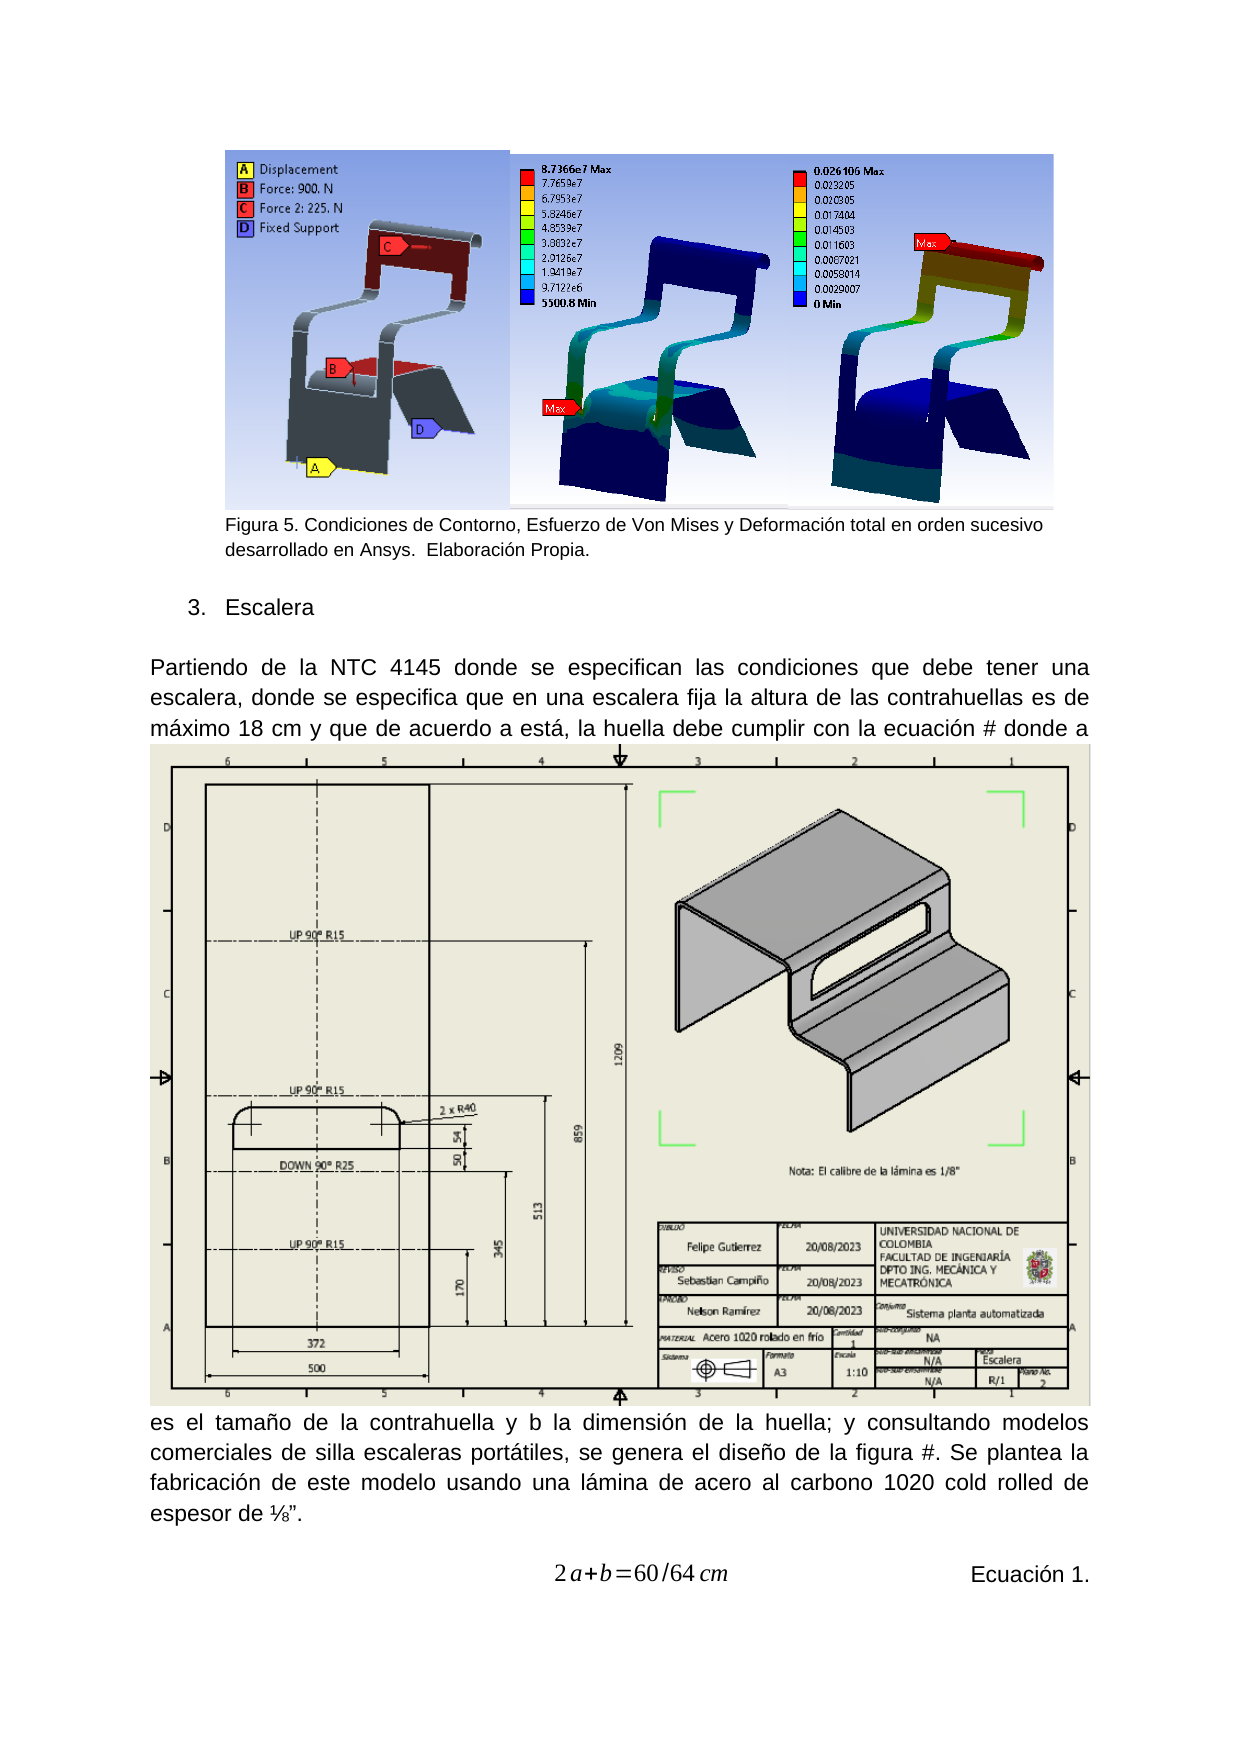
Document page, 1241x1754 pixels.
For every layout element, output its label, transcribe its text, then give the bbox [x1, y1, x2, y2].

text Figura 5. Condiciones de Contorno, Esfuerzo de Von Mises y Deformación total en orden sucesivo desarrollado en Ansys. Elaboración Propia. [225, 514, 1090, 560]
list Escalera [187, 594, 1090, 620]
text Partiendo de la NTC 4145 donde se especifican las condiciones que debe tener una escalera, donde se especifica que en una escalera fija la altura de las contrahuellas es de máximo 18 cm y que de acuerdo a está, la huella debe cumplir con la ecuación # donde a es el tamaño de la contrahuella y b la dimensión de la huella; y consultando modelos comerciales de silla escaleras portátiles, se genera el diseño de la figura #. Se plantea la fabricación de este modelo usando una lámina de acero al carbono 1020 cold rolled de espesor de ⅛”. [150, 654, 1090, 744]
picture [225, 150, 1054, 510]
picture [150, 744, 1091, 1406]
text Partiendo de la NTC 4145 donde se especifican las condiciones que debe tener una escalera, donde se especifica que en una escalera fija la altura de las contrahuellas es de máximo 18 cm y que de acuerdo a está, la huella debe cumplir con la ecuación # donde a es el tamaño de la contrahuella y b la dimensión de la huella; y consultando modelos comerciales de silla escaleras portátiles, se genera el diseño de la figura #. Se plantea la fabricación de este modelo usando una lámina de acero al carbono 1020 cold rolled de espesor de ⅛”. [150, 1406, 1090, 1526]
text Ecuación 1. [150, 1560, 1090, 1588]
